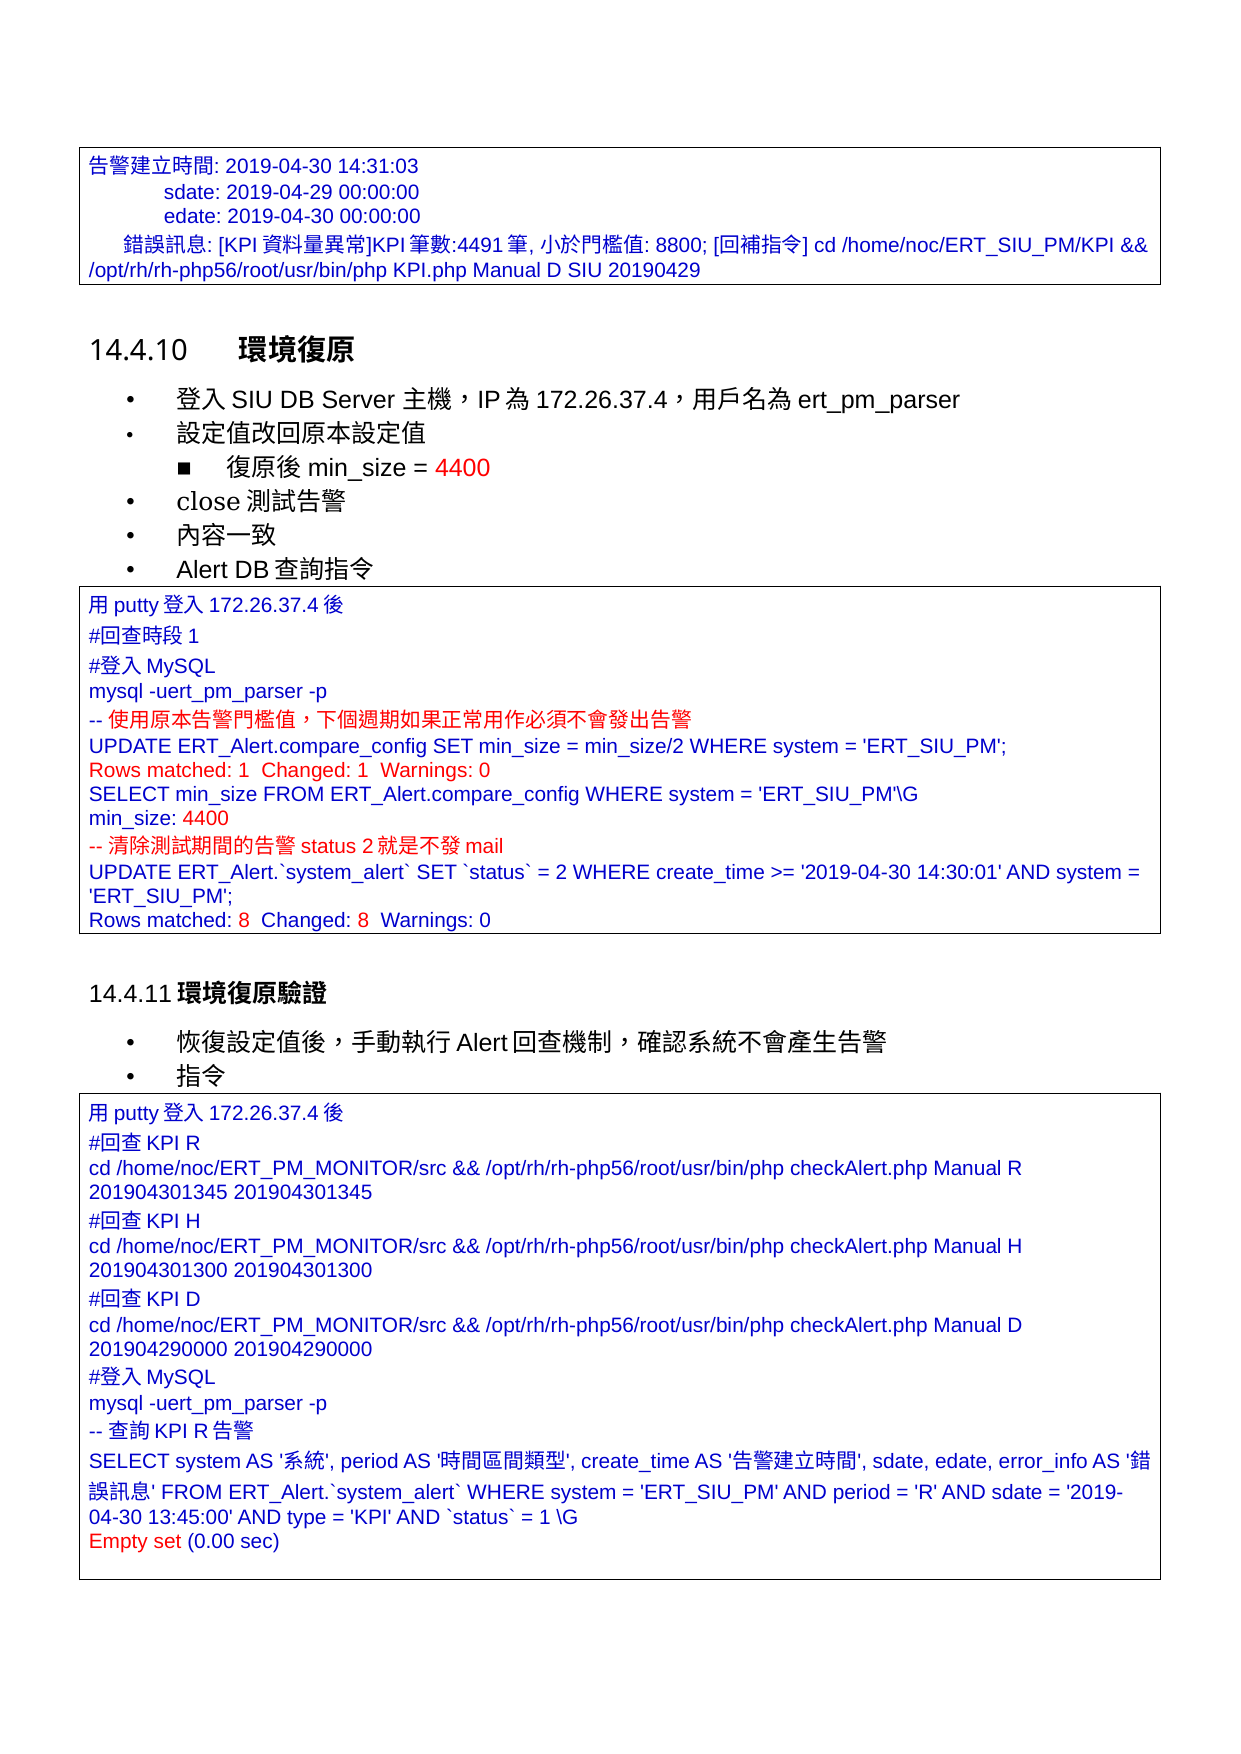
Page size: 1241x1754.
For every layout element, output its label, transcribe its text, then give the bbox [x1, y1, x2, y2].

text SELECT system AS '系統', period AS '時間區間類型', create_time AS '告警建立時間', sdate, edate, error_info AS '錯誤訊息' FROM ERT_Alert.`system_alert` WHERE system = 'ERT_SIU_PM' AND period = 'R' AND sdate = '2019-04-30 13:45:00' AND type = 'KPI' AND `status` = 1 \G [89, 1445, 1152, 1529]
text 用putty登入172.26.37.4後 [80, 587, 1160, 619]
text #登入MySQL [89, 649, 1152, 679]
text mysql -uert_pm_parser -p [89, 1391, 1152, 1414]
list 復原後 min_size = 4400 [176, 449, 1152, 483]
text -- 清除測試期間的告警 status 2就是不發mail [89, 829, 1152, 859]
text Rows matched: 1 Changed: 1 Warnings: 0 [89, 757, 1152, 781]
text 錯誤訊息: [KPI資料量異常]KPI筆數:4491筆, 小於門檻值: 8800; [回補指令] cd /home/noc/ERT_SIU_PM/KPI && /opt/rh/rh-php56/root/usr/bin/php KPI.php Manual D SIU 20190429 [80, 225, 1160, 284]
text 告警建立時間: 2019-04-30 14:31:03 [80, 148, 1160, 180]
list Alert DB查詢指令 [126, 552, 1152, 586]
text min_size: 4400 [89, 805, 1152, 829]
text cd /home/noc/ERT_PM_MONITOR/src && /opt/rh/rh-php56/root/usr/bin/php checkAlert.php Manual R 201904301345 201904301345 [89, 1156, 1152, 1204]
text #回查KPI D [89, 1282, 1152, 1312]
text Empty set (0.00 sec) [89, 1529, 1152, 1553]
subtitle 環境復原驗證 [89, 976, 1152, 1010]
list 指令 [126, 1059, 1152, 1093]
text UPDATE ERT_Alert.`system_alert` SET `status` = 2 WHERE create_time >= '2019-04-30 14:30:01' AND system = 'ERT_SIU_PM'; [89, 859, 1152, 904]
list 內容一致 [126, 517, 1152, 552]
text sdate: 2019-04-29 00:00:00 [89, 180, 1152, 204]
subtitle 環境復原 [89, 326, 1152, 369]
text #回查時段1 [89, 619, 1152, 649]
text #回查KPI H [89, 1204, 1152, 1234]
list 設定值改回原本設定值 [126, 415, 1152, 449]
text 用putty登入172.26.37.4後 [80, 1094, 1160, 1126]
text -- 查詢KPI R告警 [89, 1414, 1152, 1445]
text cd /home/noc/ERT_PM_MONITOR/src && /opt/rh/rh-php56/root/usr/bin/php checkAlert.php Manual D 201904290000 201904290000 [89, 1312, 1152, 1360]
list 登入SIU DB Server 主機，​IP為172.26.37.4，用戶名為ert_pm_parser [126, 381, 1152, 415]
text #回查KPI R [89, 1126, 1152, 1156]
list 恢復設定值後，手動執行Alert回查機制，確認系統不會產生告警 [126, 1022, 1152, 1059]
text edate: 2019-04-30 00:00:00 [89, 204, 1152, 225]
text SELECT min_size FROM ERT_Alert.compare_config WHERE system = 'ERT_SIU_PM'\G [89, 781, 1152, 805]
text Rows matched: 8 Changed: 8 Warnings: 0 [80, 904, 1160, 933]
list close測試告警 [126, 483, 1152, 517]
text mysql -uert_pm_parser -p [89, 679, 1152, 703]
text UPDATE ERT_Alert.compare_config SET min_size = min_size/2 WHERE system = 'ERT_SIU_PM'; [89, 733, 1152, 757]
text #登入MySQL [89, 1360, 1152, 1391]
text cd /home/noc/ERT_PM_MONITOR/src && /opt/rh/rh-php56/root/usr/bin/php checkAlert.php Manual H 201904301300 201904301300 [89, 1234, 1152, 1282]
text -- 使用原本告警門檻值，下個週期如果正常用作必須不會發出告警 [89, 703, 1152, 733]
